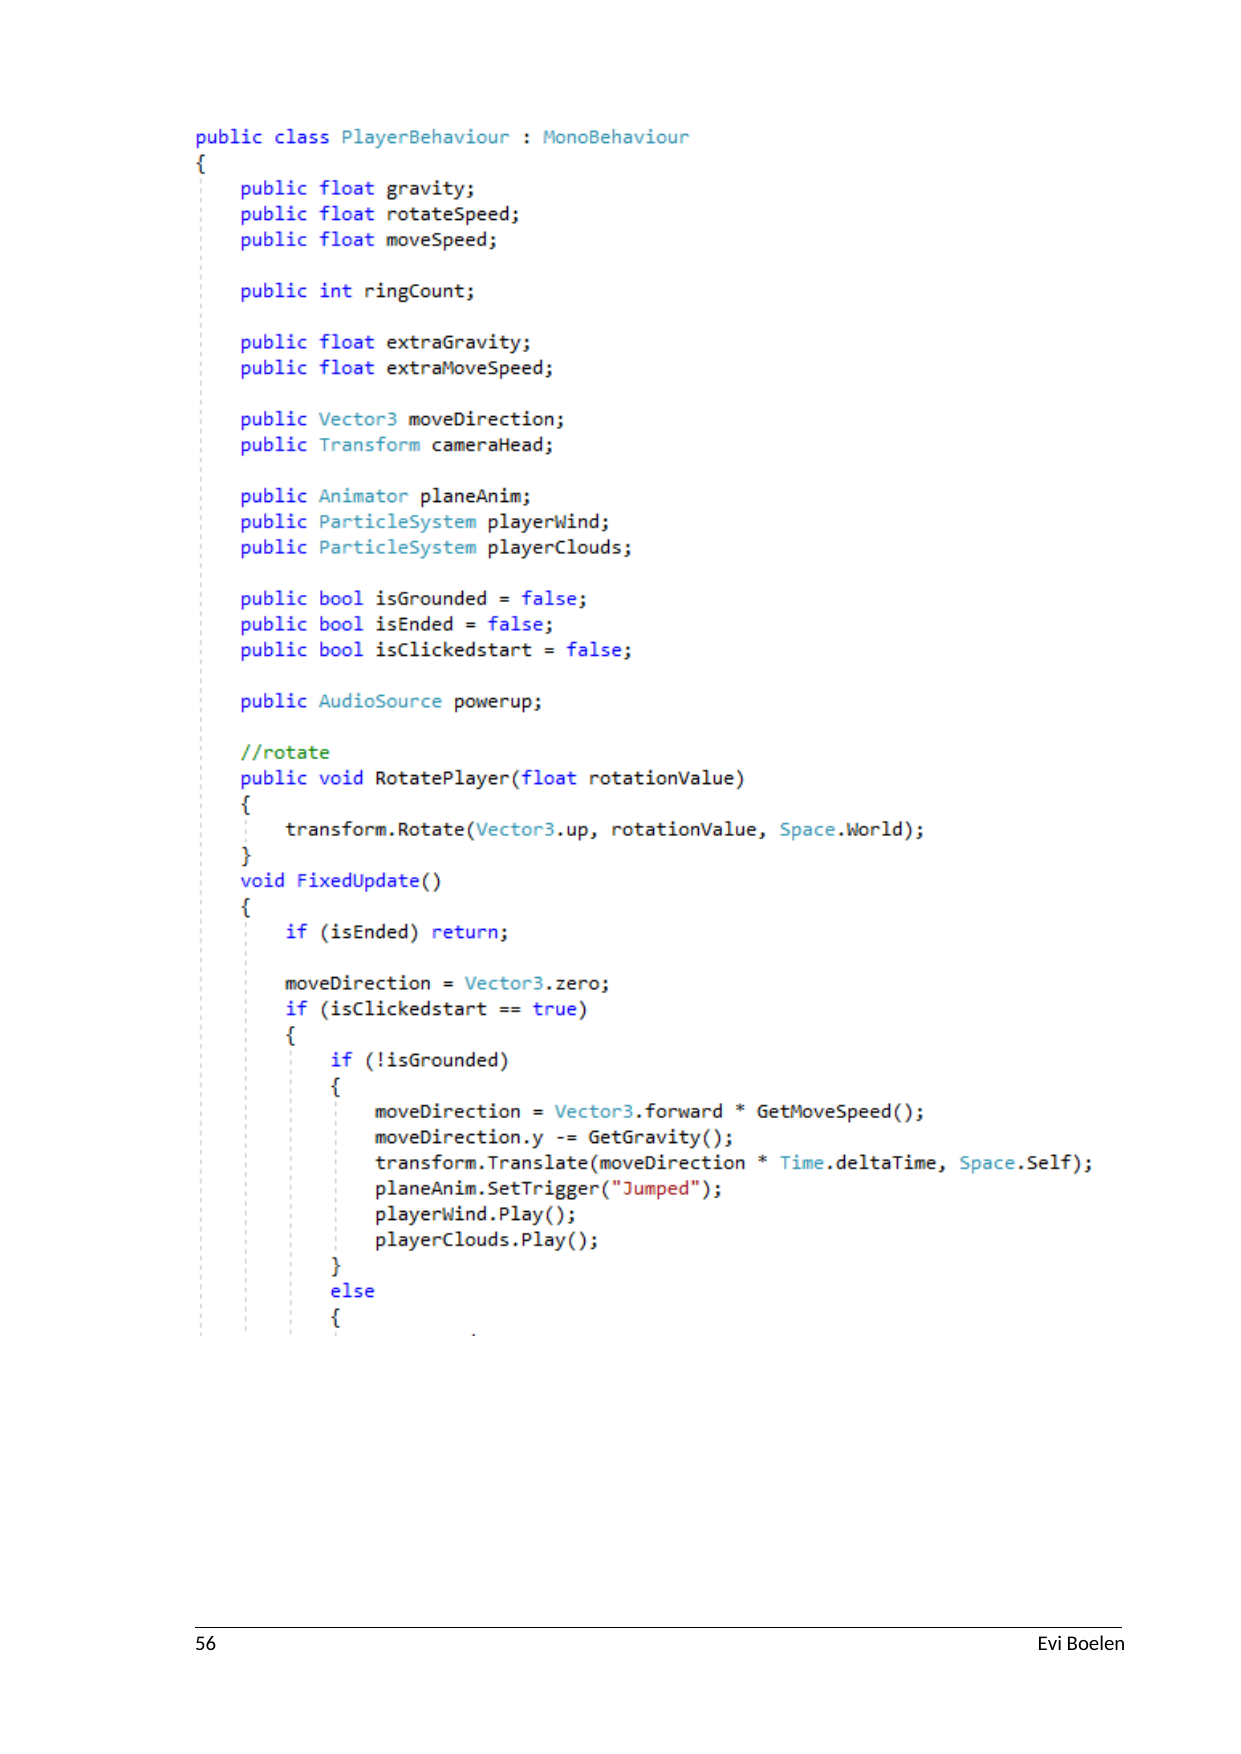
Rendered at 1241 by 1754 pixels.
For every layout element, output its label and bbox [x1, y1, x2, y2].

picture [194, 118, 1112, 1336]
